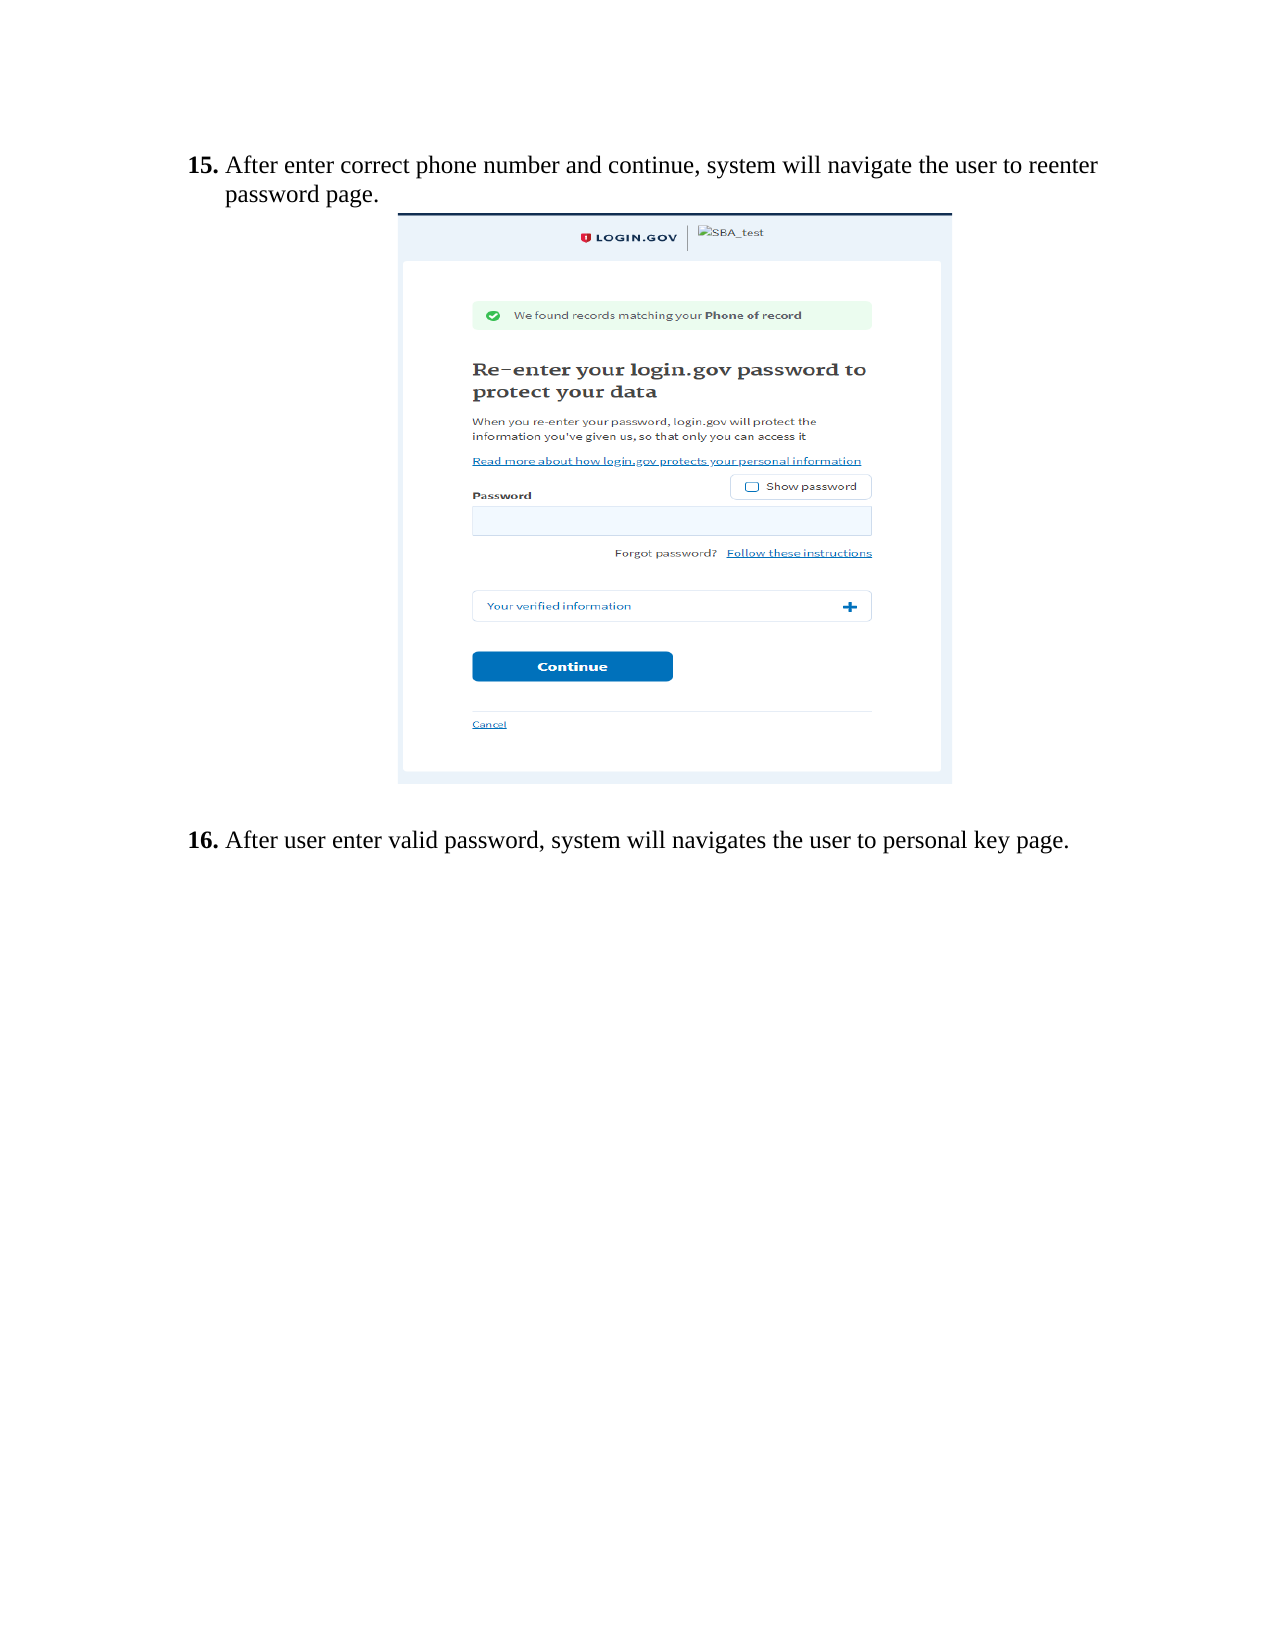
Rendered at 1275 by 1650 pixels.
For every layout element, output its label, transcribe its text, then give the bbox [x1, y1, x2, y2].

list After enter correct phone number and continue, system will navigate the user to reenter password page. [187, 150, 1125, 207]
list After user enter valid password, system will navigates the user to personal key page. [187, 825, 1125, 854]
picture [397, 213, 953, 784]
